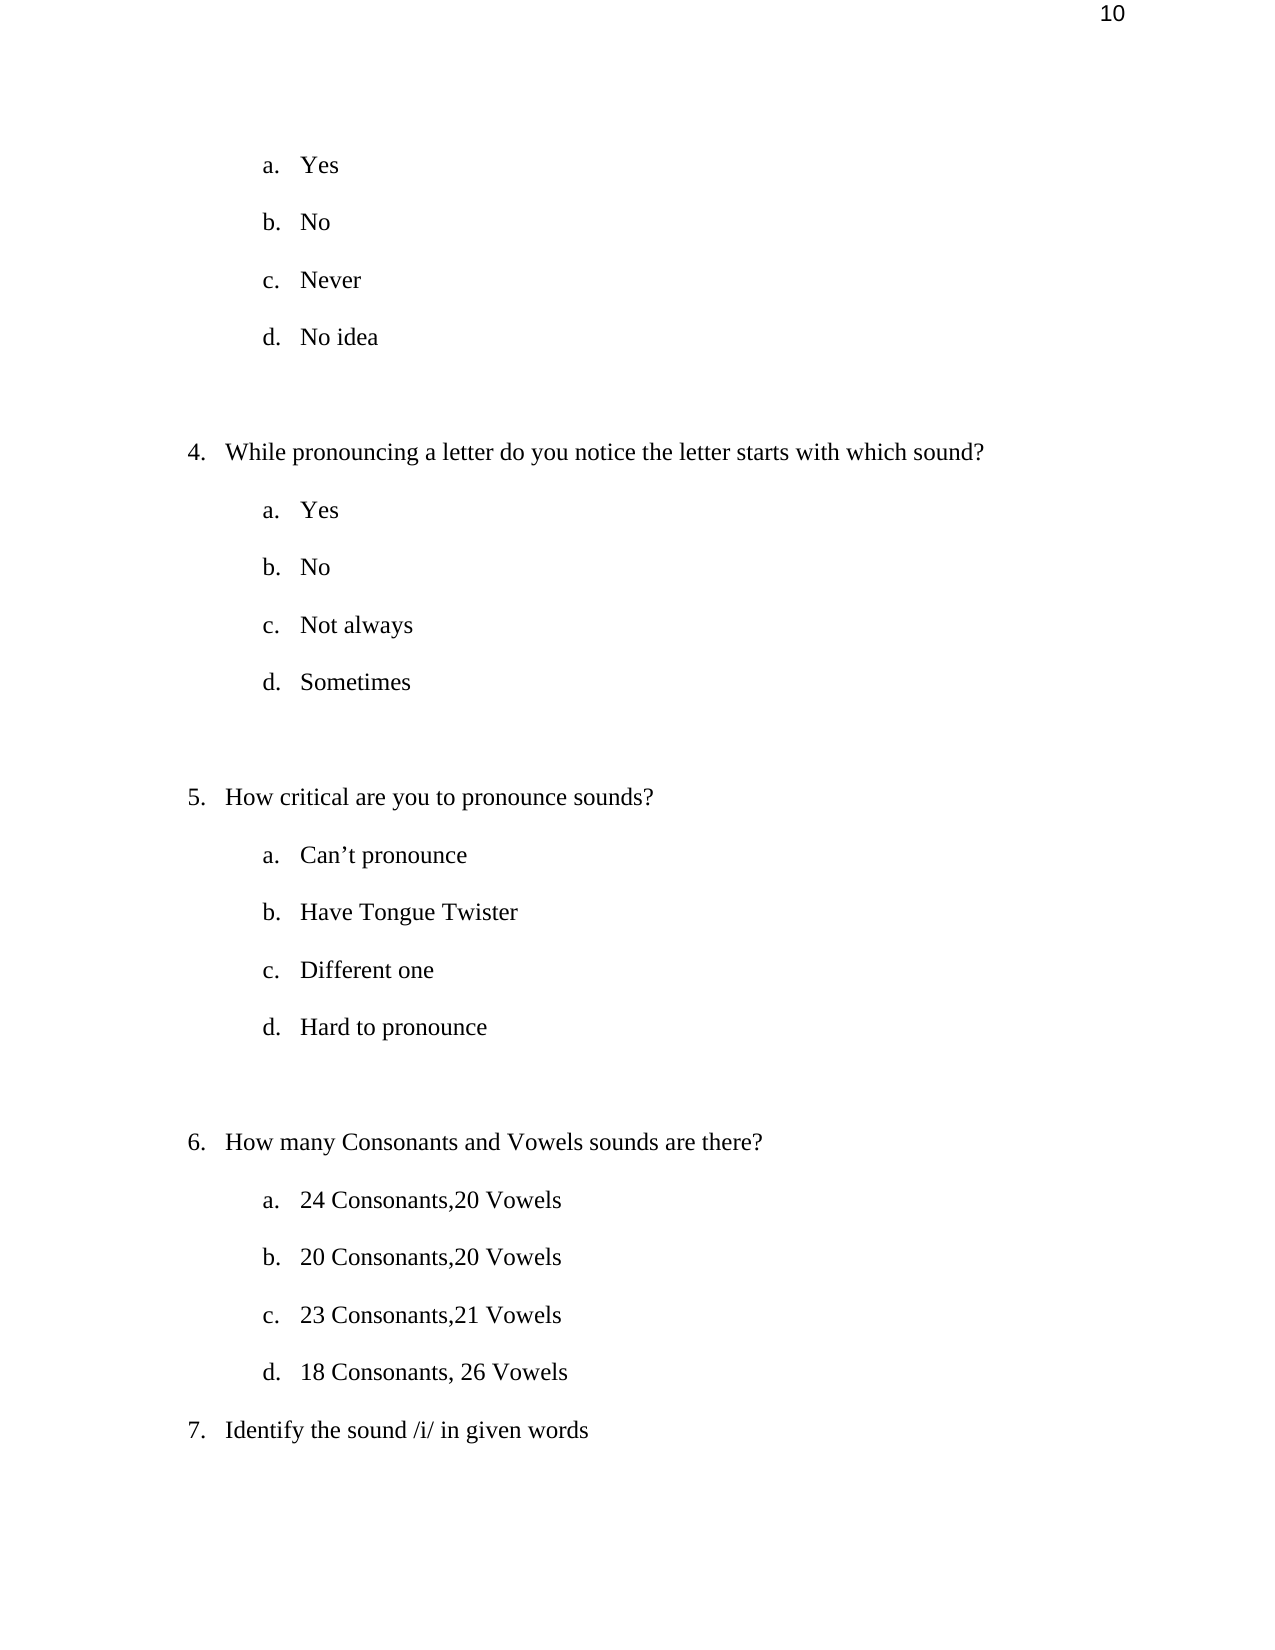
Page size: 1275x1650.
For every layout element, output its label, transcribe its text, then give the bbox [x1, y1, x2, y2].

list How critical are you to pronounce sounds? [187, 782, 1125, 811]
list No idea [262, 322, 1125, 351]
list Sometimes [262, 667, 1125, 696]
list 23 Consonants,21 Vowels [262, 1300, 1125, 1329]
list Not always [262, 610, 1125, 639]
list 20 Consonants,20 Vowels [262, 1242, 1125, 1271]
list 24 Consonants,20 Vowels [262, 1185, 1125, 1214]
list Yes [262, 495, 1125, 524]
list No [262, 207, 1125, 236]
list Different one [262, 955, 1125, 984]
list How many Consonants and Vowels sounds are there? [187, 1127, 1125, 1156]
list Yes [262, 150, 1125, 179]
list Never [262, 265, 1125, 294]
list Identify the sound /i/ in given words [187, 1415, 1125, 1444]
list Can’t pronounce [262, 840, 1125, 869]
list Have Tongue Twister [262, 897, 1125, 926]
list Hard to pronounce [262, 1012, 1125, 1041]
list No [262, 552, 1125, 581]
list While pronouncing a letter do you notice the letter starts with which sound? [187, 437, 1125, 466]
list 18 Consonants, 26 Vowels [262, 1357, 1125, 1386]
